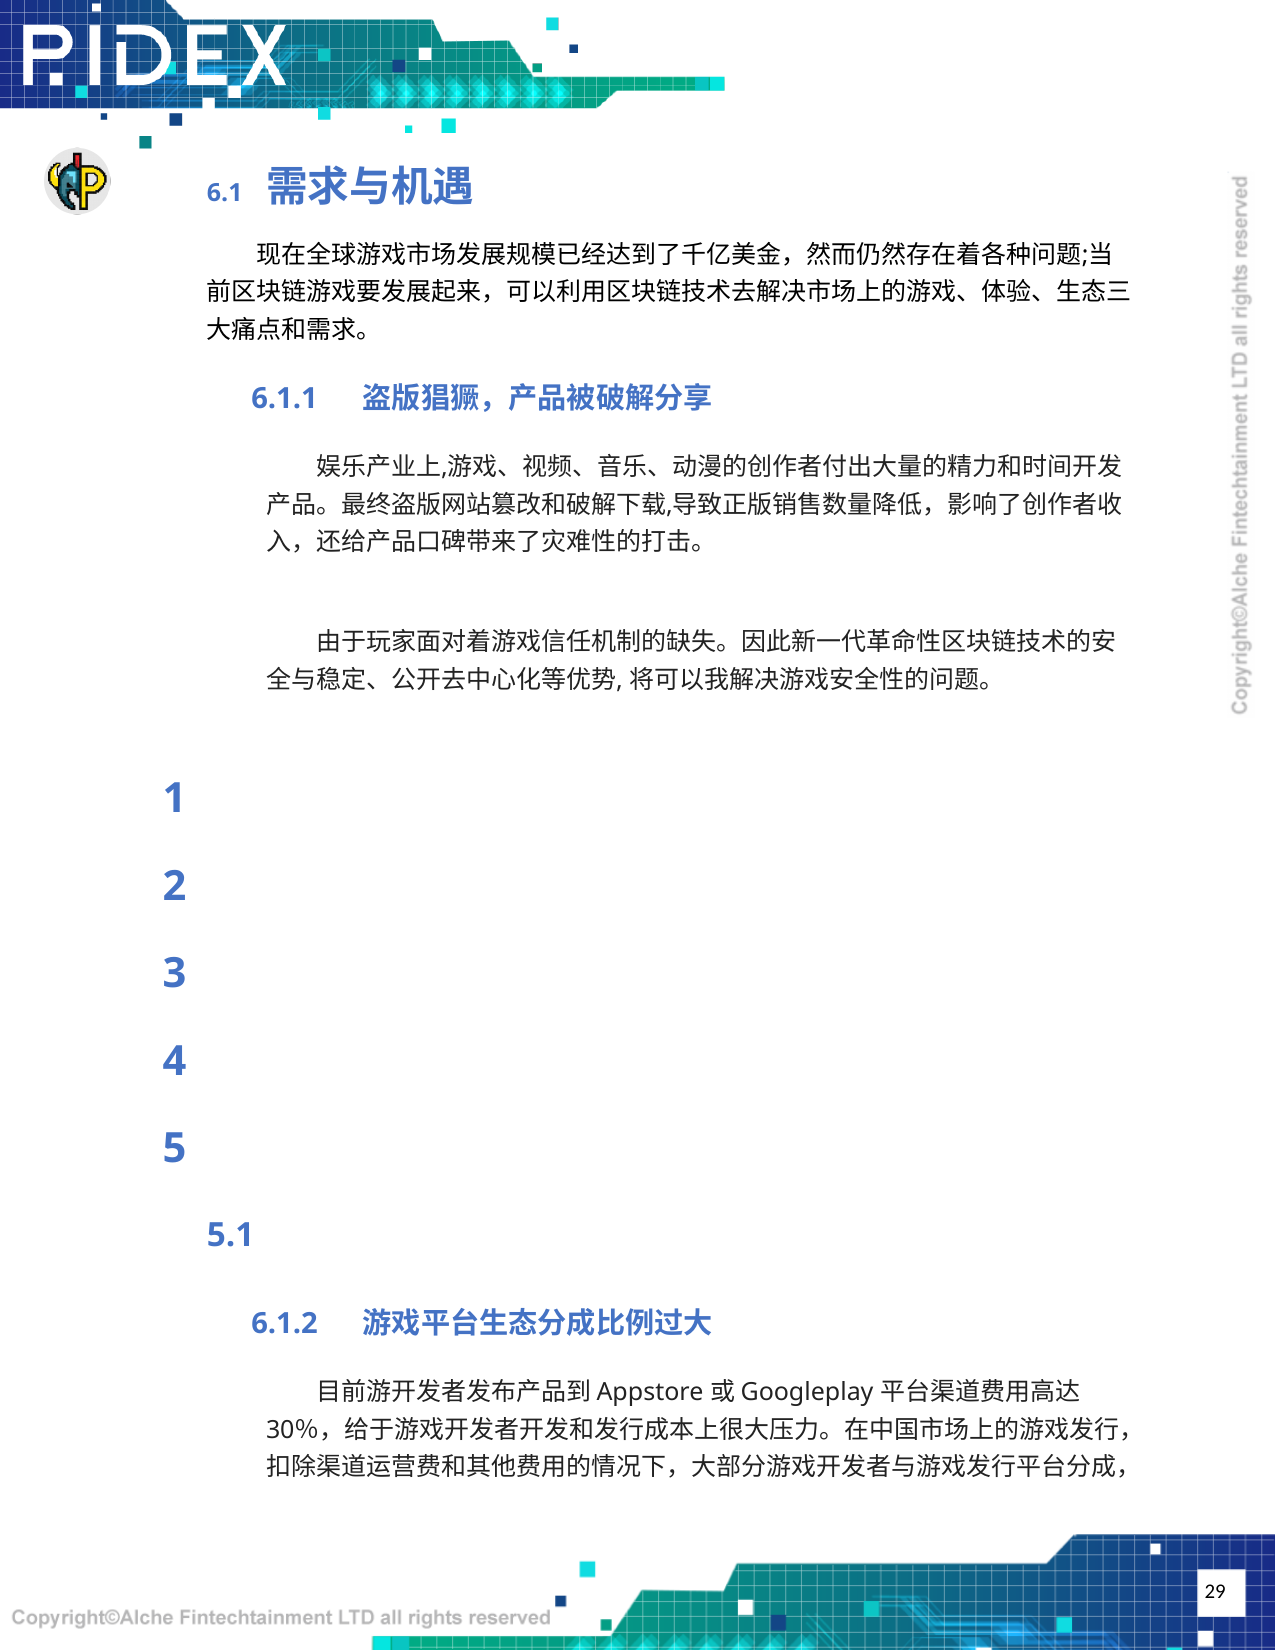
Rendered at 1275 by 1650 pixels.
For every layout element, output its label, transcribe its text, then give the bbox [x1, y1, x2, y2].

list 需求与机遇 [207, 146, 1113, 221]
picture [1228, 172, 1254, 717]
picture [0, 1533, 1275, 1650]
list 盗版猖獗，产品被破解分享 [251, 359, 1113, 434]
list 由于玩家面对着游戏信任机制的缺失。因此新一代革命性区块链技术的安全与稳定、公开去中心化等优势, 将可以我解决游戏安全性的问题。 [266, 621, 1133, 696]
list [266, 1371, 1133, 1484]
list 娱乐产业上,游戏、视频、音乐、动漫的创作者付出大量的精力和时间开发产品。最终盗版网站篡改和破解下载,导致正版销售数量降低，影响了创作者收入，还给产品口碑带来了灾难性的打击。 [266, 446, 1133, 559]
list 现在全球游戏市场发展规模已经达到了千亿美金，然而仍然存在着各种问题;当前区块链游戏要发展起来，可以利用区块链技术去解决市场上的游戏、体验、生态三大痛点和需求。 [207, 234, 1133, 346]
list 游戏平台生态分成比例过大 [251, 1284, 1113, 1359]
picture [0, 0, 1047, 218]
